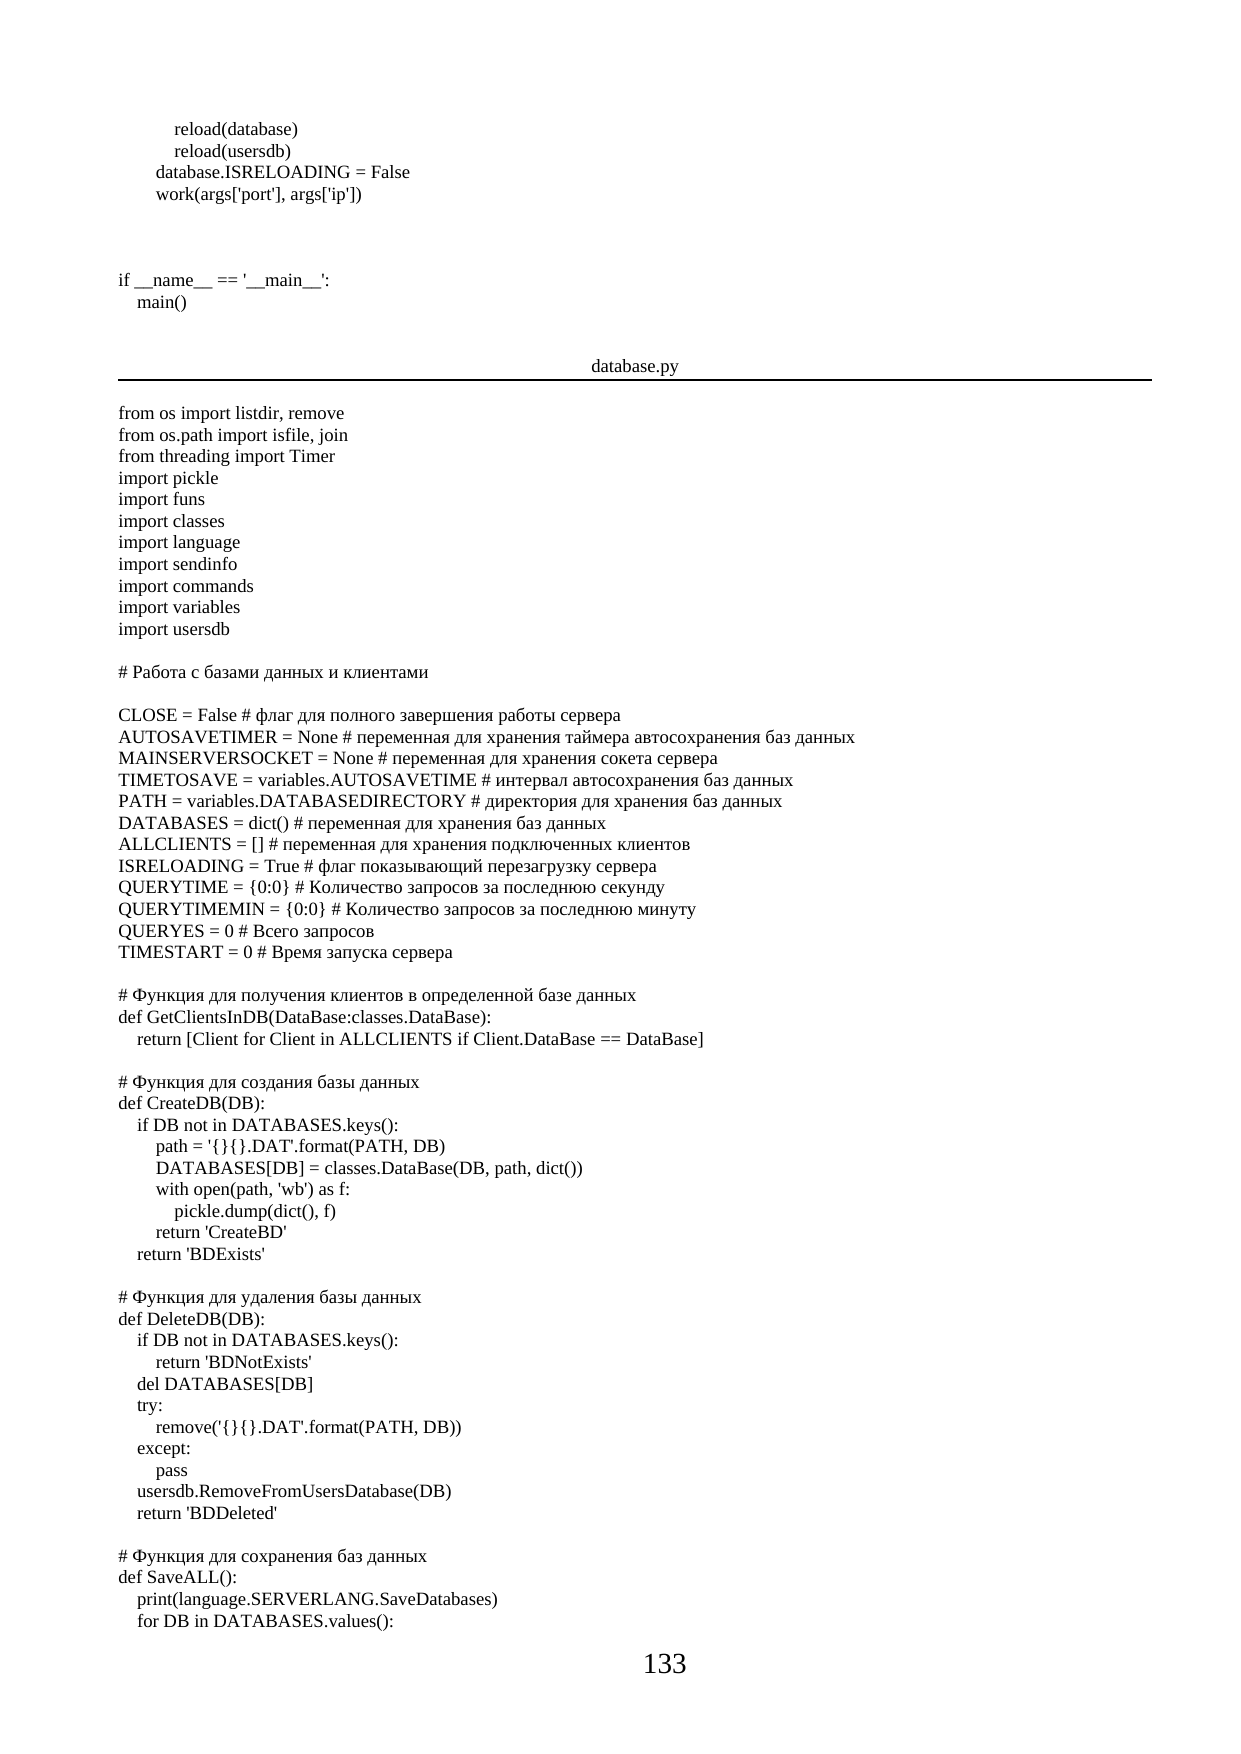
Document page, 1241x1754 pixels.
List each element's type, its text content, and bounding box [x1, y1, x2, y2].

text except: [118, 1437, 1152, 1459]
text return 'CreateBD' [118, 1221, 1152, 1243]
text QUERYTIMEMIN = {0:0} # Количество запросов за последнюю минуту [118, 898, 1152, 919]
text def CreateDB(DB): [118, 1092, 1152, 1114]
text usersdb.RemoveFromUsersDatabase(DB) [118, 1480, 1152, 1502]
text del DATABASES[DB] [118, 1372, 1152, 1394]
text path = '{}{}.DAT'.format(PATH, DB) [118, 1135, 1152, 1157]
text def SaveALL(): [118, 1566, 1152, 1588]
text AUTOSAVETIMER = None # переменная для хранения таймера автосохранения баз данных [118, 726, 1152, 747]
text database.py [118, 355, 1152, 379]
text try: [118, 1394, 1152, 1416]
text import usersdb [118, 618, 1152, 639]
text # Функция для создания базы данных [118, 1071, 1152, 1092]
text if __name__ == '__main__': [118, 269, 1152, 291]
text remove('{}{}.DAT'.format(PATH, DB)) [118, 1416, 1152, 1437]
text pass [118, 1459, 1152, 1480]
text return 'BDExists' [118, 1243, 1152, 1264]
text from threading import Timer [118, 445, 1152, 467]
text import classes [118, 510, 1152, 531]
text MAINSERVERSOCKET = None # переменная для хранения сокета сервера [118, 747, 1152, 769]
text DATABASES = dict() # переменная для хранения баз данных [118, 812, 1152, 833]
text work(args['port'], args['ip']) [118, 183, 1152, 204]
text import commands [118, 574, 1152, 596]
text import language [118, 531, 1152, 553]
text DATABASES[DB] = classes.DataBase(DB, path, dict()) [118, 1157, 1152, 1178]
text import sendinfo [118, 553, 1152, 574]
text # Функция для получения клиентов в определенной базе данных [118, 984, 1152, 1006]
text for DB in DATABASES.values(): [118, 1609, 1152, 1631]
text import pickle [118, 467, 1152, 488]
text reload(usersdb) [118, 140, 1152, 161]
text return 'BDDeleted' [118, 1502, 1152, 1523]
text main() [118, 291, 1152, 312]
text def GetClientsInDB(DataBase:classes.DataBase): [118, 1006, 1152, 1027]
text from os import listdir, remove [118, 402, 1152, 424]
text PATH = variables.DATABASEDIRECTORY # директория для хранения баз данных [118, 790, 1152, 812]
text with open(path, 'wb') as f: [118, 1178, 1152, 1200]
text # Функция для удаления базы данных [118, 1286, 1152, 1308]
text reload(database) [118, 118, 1152, 140]
text import funs [118, 488, 1152, 510]
text print(language.SERVERLANG.SaveDatabases) [118, 1588, 1152, 1609]
text if DB not in DATABASES.keys(): [118, 1114, 1152, 1135]
text CLOSE = False # флаг для полного завершения работы сервера [118, 704, 1152, 726]
text # Функция для сохранения баз данных [118, 1545, 1152, 1566]
text QUERYTIME = {0:0} # Количество запросов за последнюю секунду [118, 876, 1152, 898]
text database.ISRELOADING = False [118, 161, 1152, 183]
text import variables [118, 596, 1152, 618]
text TIMESTART = 0 # Время запуска сервера [118, 941, 1152, 963]
text if DB not in DATABASES.keys(): [118, 1329, 1152, 1351]
text return [Client for Client in ALLCLIENTS if Client.DataBase == DataBase] [118, 1027, 1152, 1049]
text # Работа с базами данных и клиентами [118, 661, 1152, 682]
text TIMETOSAVE = variables.AUTOSAVETIME # интервал автосохранения баз данных [118, 769, 1152, 790]
text ISRELOADING = True # флаг показывающий перезагрузку сервера [118, 855, 1152, 876]
text return 'BDNotExists' [118, 1351, 1152, 1372]
text QUERYES = 0 # Всего запросов [118, 919, 1152, 941]
text from os.path import isfile, join [118, 424, 1152, 445]
text pickle.dump(dict(), f) [118, 1200, 1152, 1221]
text def DeleteDB(DB): [118, 1308, 1152, 1329]
text ALLCLIENTS = [] # переменная для хранения подключенных клиентов [118, 833, 1152, 855]
